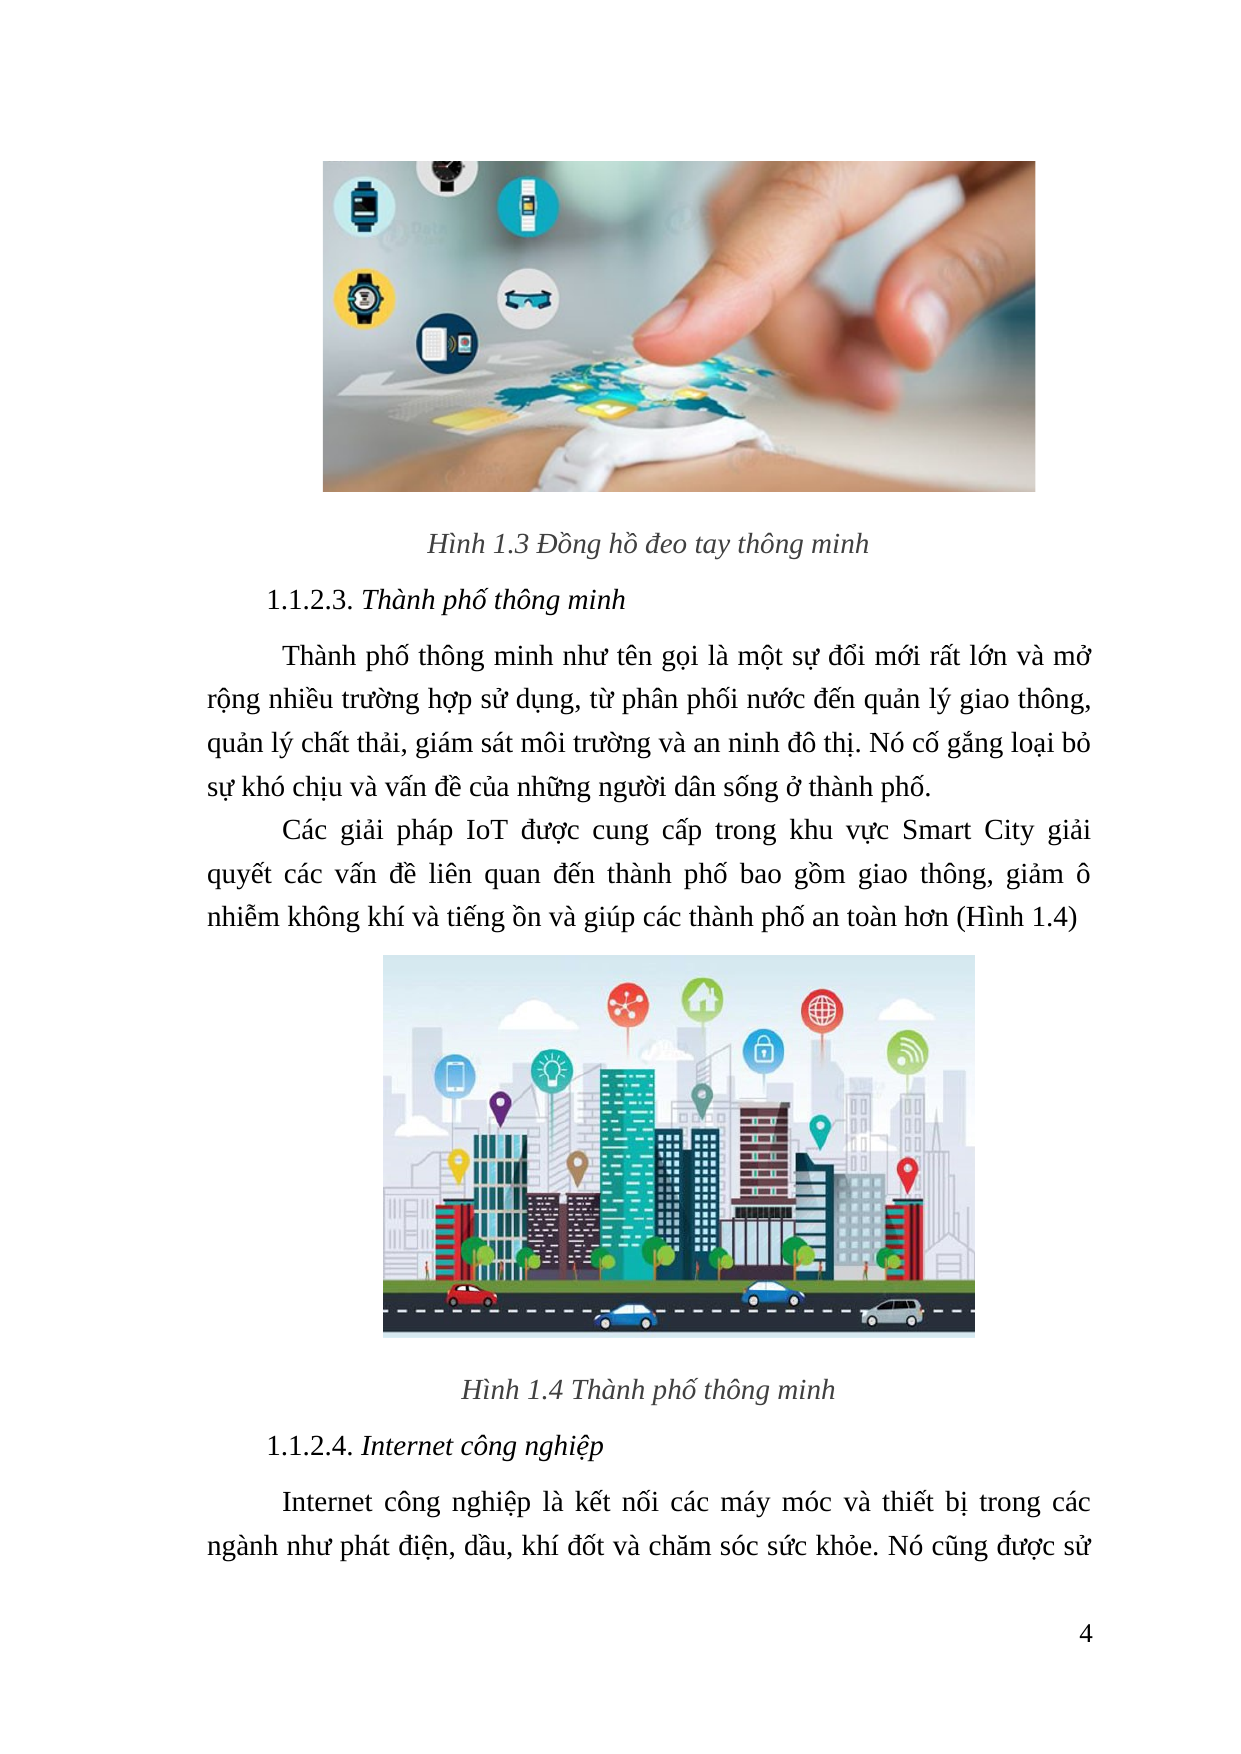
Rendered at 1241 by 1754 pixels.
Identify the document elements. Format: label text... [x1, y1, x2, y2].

picture [383, 955, 975, 1338]
text Hình 1.4 Thành phố thông minh [207, 1372, 1092, 1406]
subtitle Internet công nghiệp [177, 1428, 1092, 1462]
text Hình 1.3 Đồng hồ đeo tay thông minh [207, 526, 1092, 559]
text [207, 1484, 1092, 1561]
subtitle Thành phố thông minh [177, 582, 1092, 616]
picture [322, 161, 1036, 492]
text Thành phố thông minh như tên gọi là một sự đổi mới rất lớn và mở rộng nhiều trường hợp sử dụng, từ phân phối nước đến quản lý giao thông, quản lý chất thải, giám sát môi trường và an ninh đô thị. Nó cố gắng loại bỏ sự khó chịu và vấn đề của những người dân sống ở thành phố. [207, 638, 1092, 802]
text Các giải pháp IoT được cung cấp trong khu vực Smart City giải quyết các vấn đề liên quan đến thành phố bao gồm giao thông, giảm ô nhiễm không khí và tiếng ồn và giúp các thành phố an toàn hơn (Hình 1.4) [207, 812, 1092, 933]
